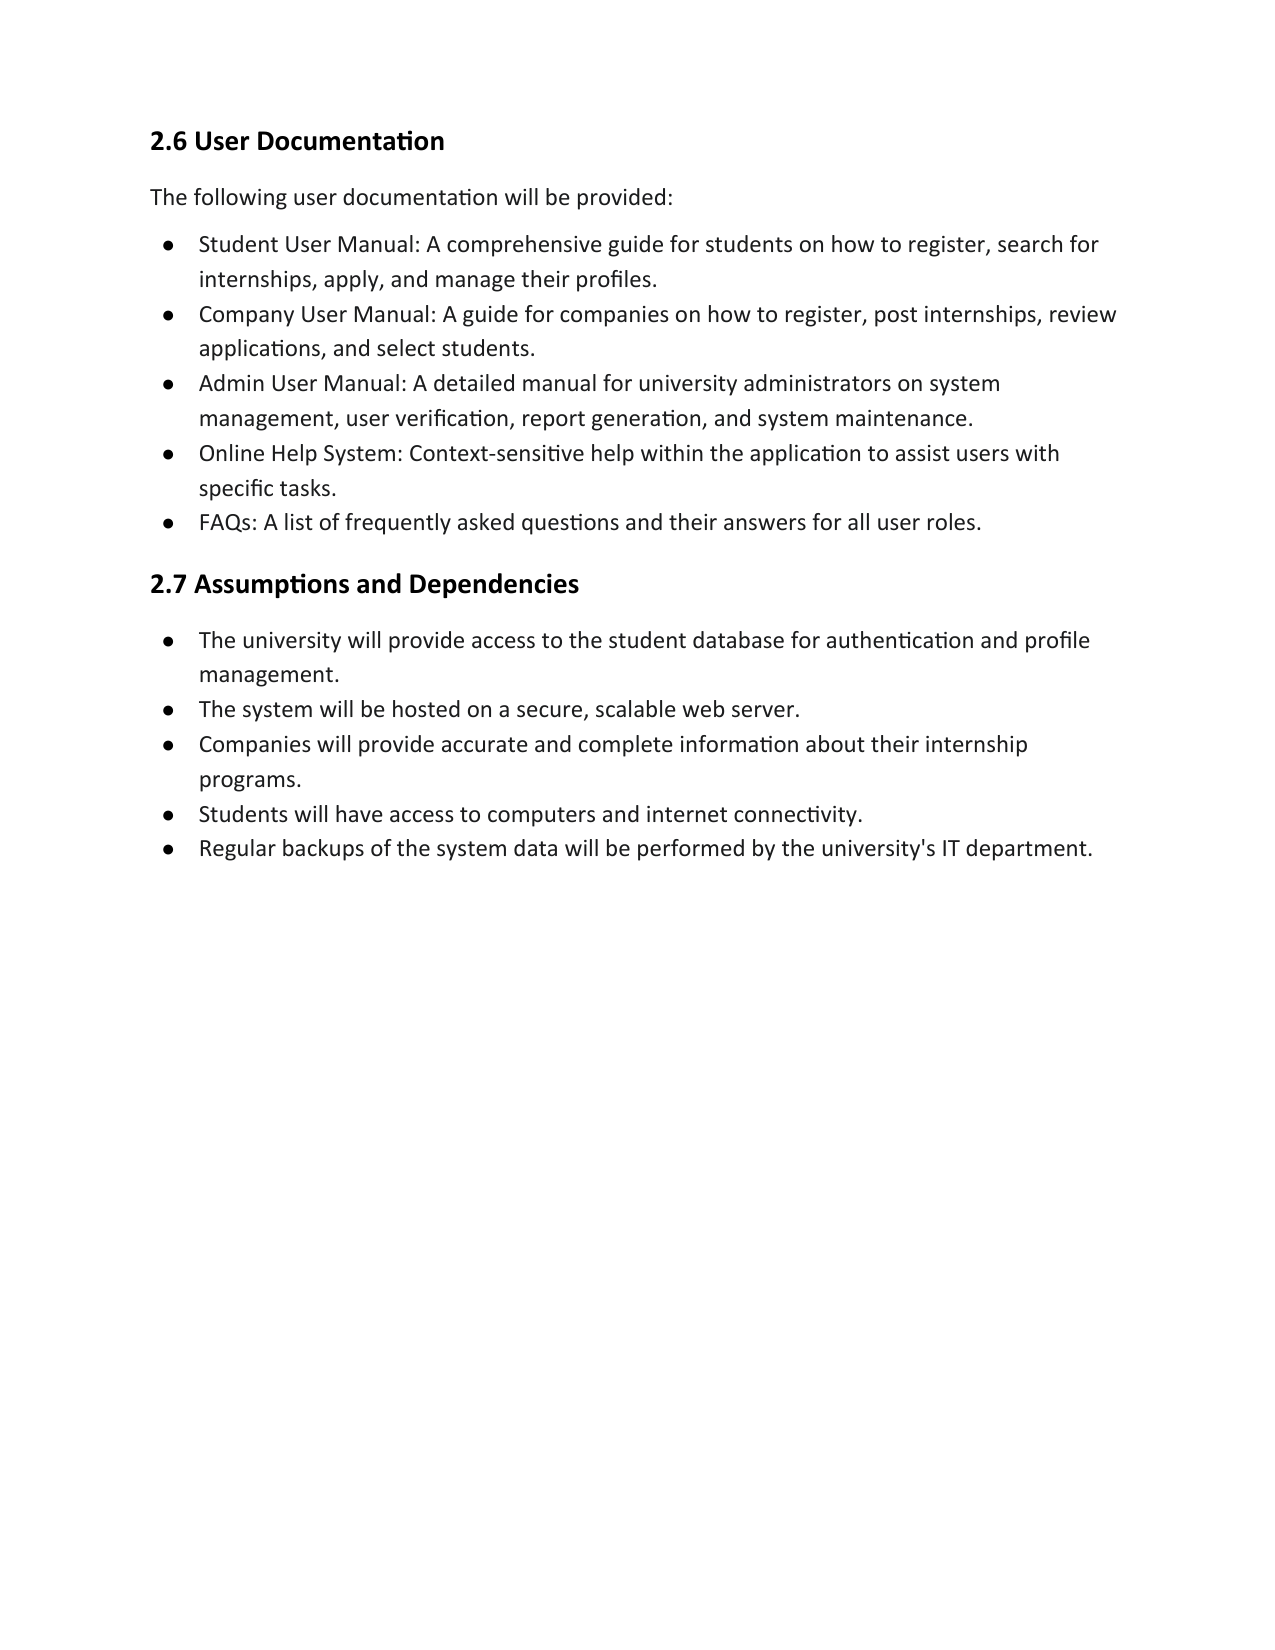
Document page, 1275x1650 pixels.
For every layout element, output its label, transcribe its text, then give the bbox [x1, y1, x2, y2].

list Admin User Manual: A detailed manual for university administrators on system management, user verification, report generation, and system maintenance. [161, 367, 1125, 433]
list The university will provide access to the student database for authentication and profile management. [161, 624, 1125, 689]
text The following user documentation will be provided: [150, 181, 1125, 211]
list The system will be hosted on a secure, scalable web server. [161, 693, 1125, 724]
subtitle 2.6 User Documentation [150, 122, 1125, 157]
list Students will have access to computers and internet connectivity. [161, 798, 1125, 828]
list FAQs: A list of frequently asked questions and their answers for all user roles. [161, 507, 1125, 537]
list Student User Manual: A comprehensive guide for students on how to register, search for internships, apply, and manage their profiles. [161, 228, 1125, 293]
list Companies will provide accurate and complete information about their internship programs. [161, 728, 1125, 793]
list Online Help System: Context-sensitive help within the application to assist users with specific tasks. [161, 437, 1125, 502]
subtitle 2.7 Assumptions and Dependencies [150, 565, 1125, 600]
list Company User Manual: A guide for companies on how to register, post internships, review applications, and select students. [161, 298, 1125, 363]
list Regular backups of the system data will be performed by the university's IT department. [161, 833, 1125, 863]
